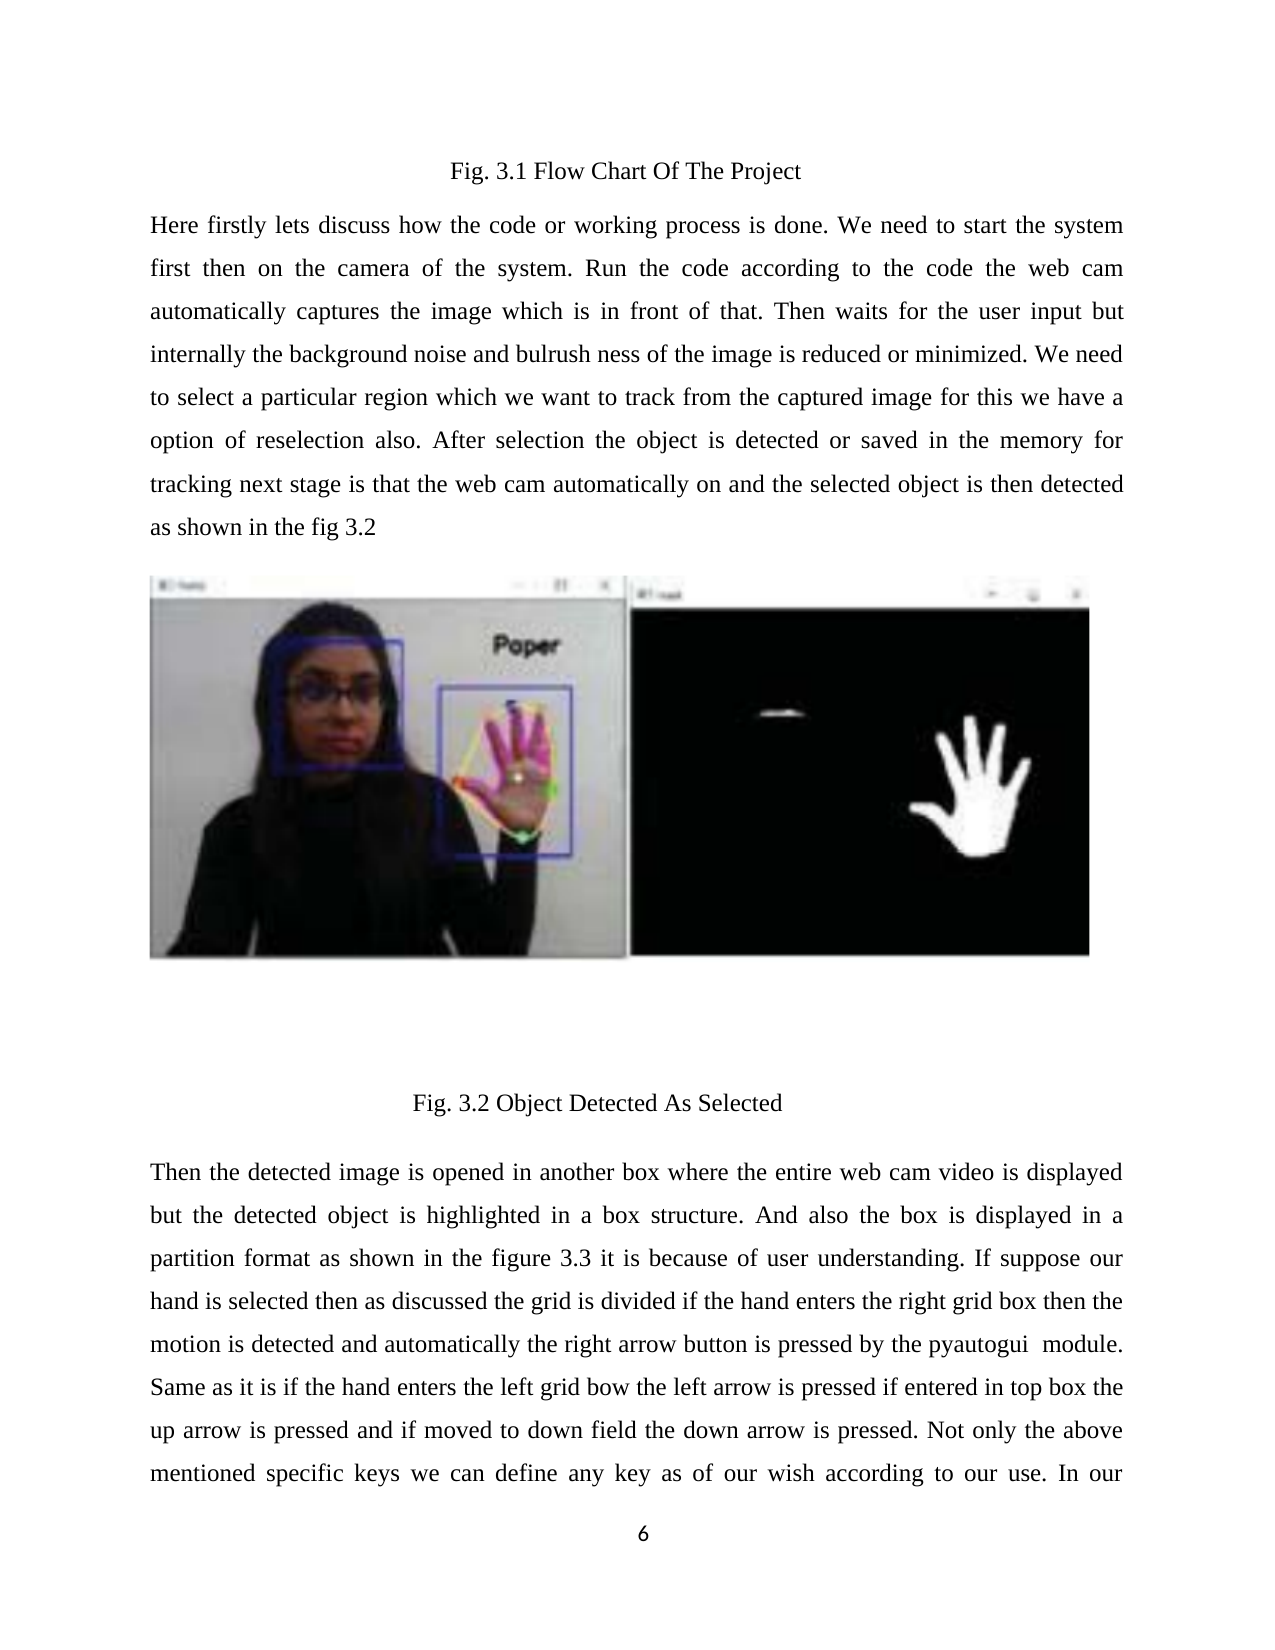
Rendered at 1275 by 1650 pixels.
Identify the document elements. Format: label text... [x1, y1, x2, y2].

picture [136, 565, 1090, 967]
subtitle Fig. 3.2 Object Detected As Selected [150, 1088, 1125, 1117]
subtitle Fig. 3.1 Flow Chart Of The Project [150, 150, 1125, 185]
subtitle Here firstly lets discuss how the code or working process is done. We need to start the system first then on the camera of the system. Run the code according to the code the web cam automatically captures the image which is in front of that. Then waits for the user input but internally the background noise and bulrush ness of the image is reduced or minimized. We need to select a particular region which we want to track from the captured image for this we have a option of reselection also. After selection the object is detected or saved in the memory for tracking next stage is that the web cam automatically on and the selected object is then detected as shown in the fig 3.2 [150, 210, 1125, 541]
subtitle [150, 1157, 1125, 1487]
